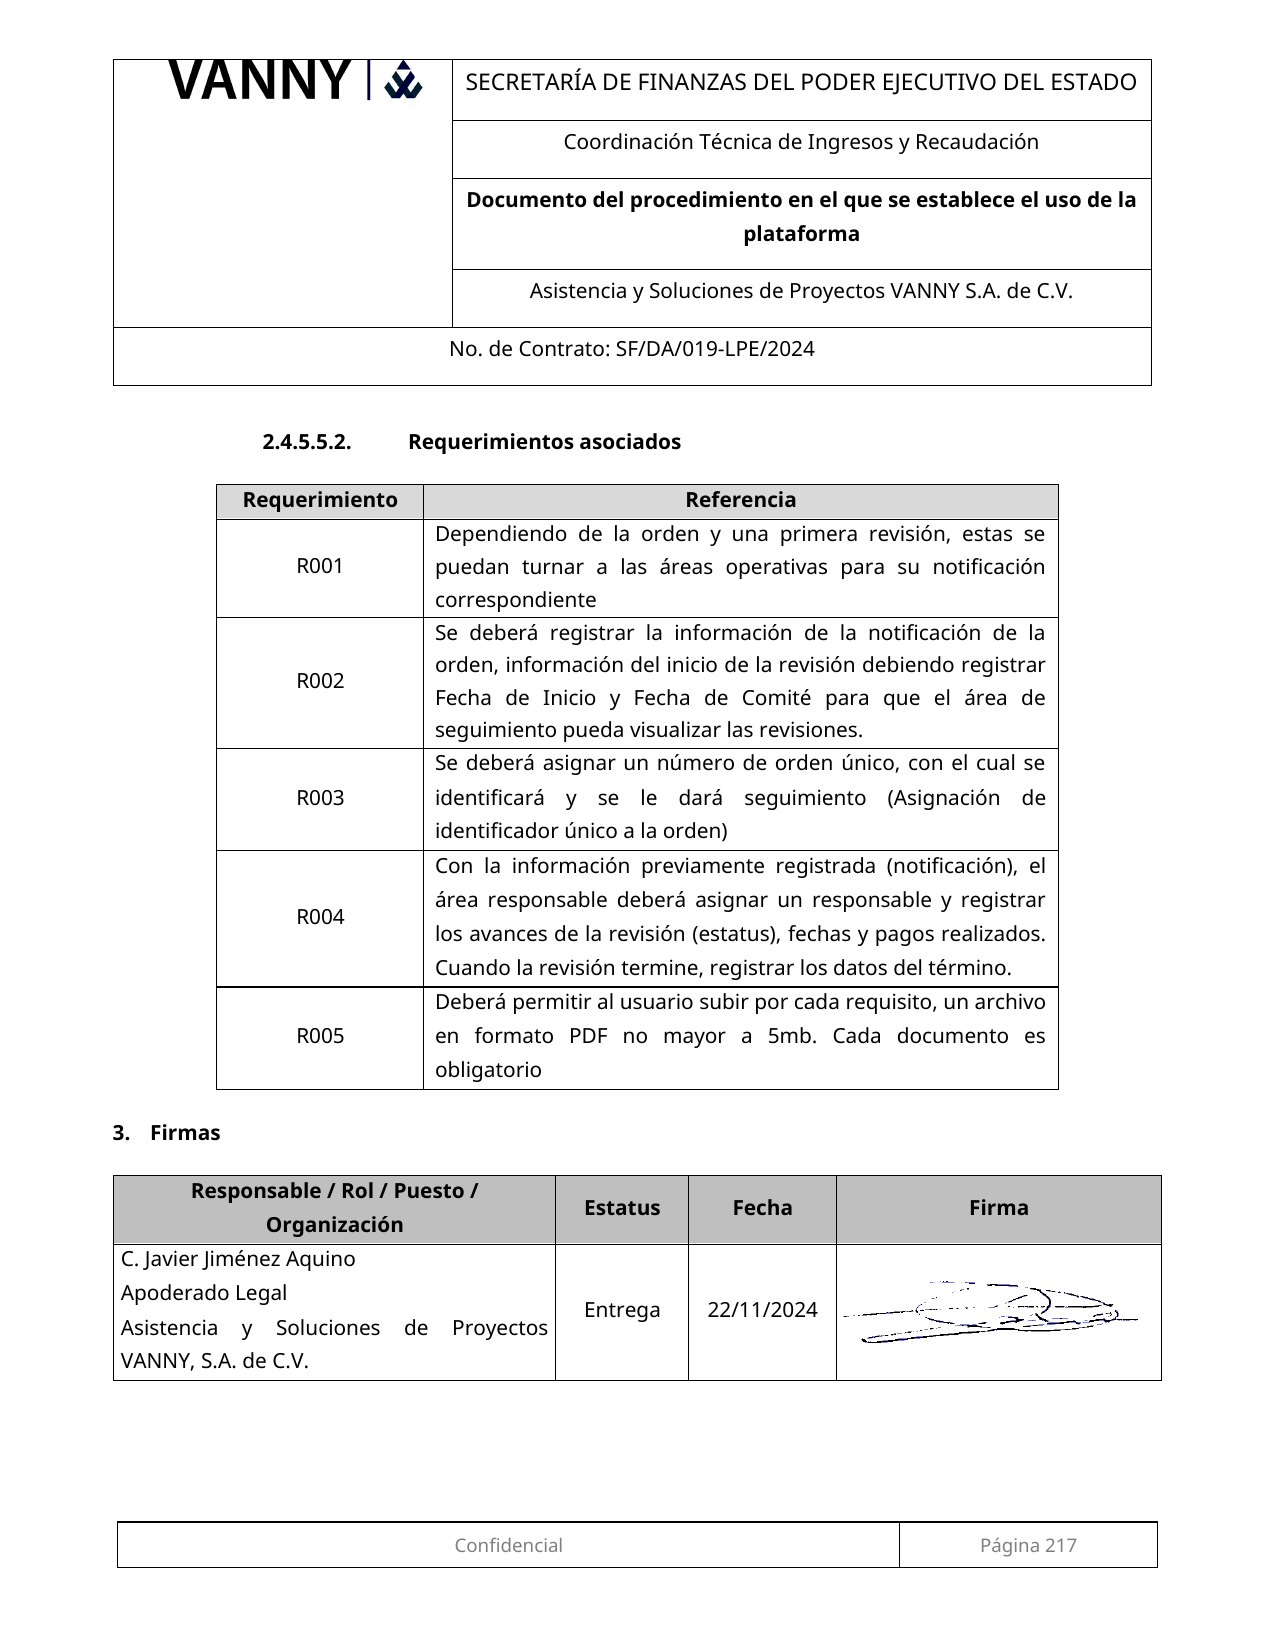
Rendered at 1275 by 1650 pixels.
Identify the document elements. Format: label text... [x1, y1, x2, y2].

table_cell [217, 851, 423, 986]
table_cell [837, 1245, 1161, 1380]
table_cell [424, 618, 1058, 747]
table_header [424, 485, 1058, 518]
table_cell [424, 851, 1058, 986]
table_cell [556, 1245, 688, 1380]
picture [160, 60, 428, 110]
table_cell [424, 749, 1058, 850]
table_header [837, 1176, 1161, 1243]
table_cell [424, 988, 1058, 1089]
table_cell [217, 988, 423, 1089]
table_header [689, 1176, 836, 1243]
list Requerimientos asociados [262, 427, 1162, 456]
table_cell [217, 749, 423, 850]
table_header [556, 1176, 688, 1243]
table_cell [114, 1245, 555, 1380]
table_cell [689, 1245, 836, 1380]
list Firmas [112, 1118, 1162, 1147]
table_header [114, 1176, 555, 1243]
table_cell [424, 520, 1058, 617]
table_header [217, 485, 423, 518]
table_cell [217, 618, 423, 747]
picture [843, 1272, 1148, 1347]
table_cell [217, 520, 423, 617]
